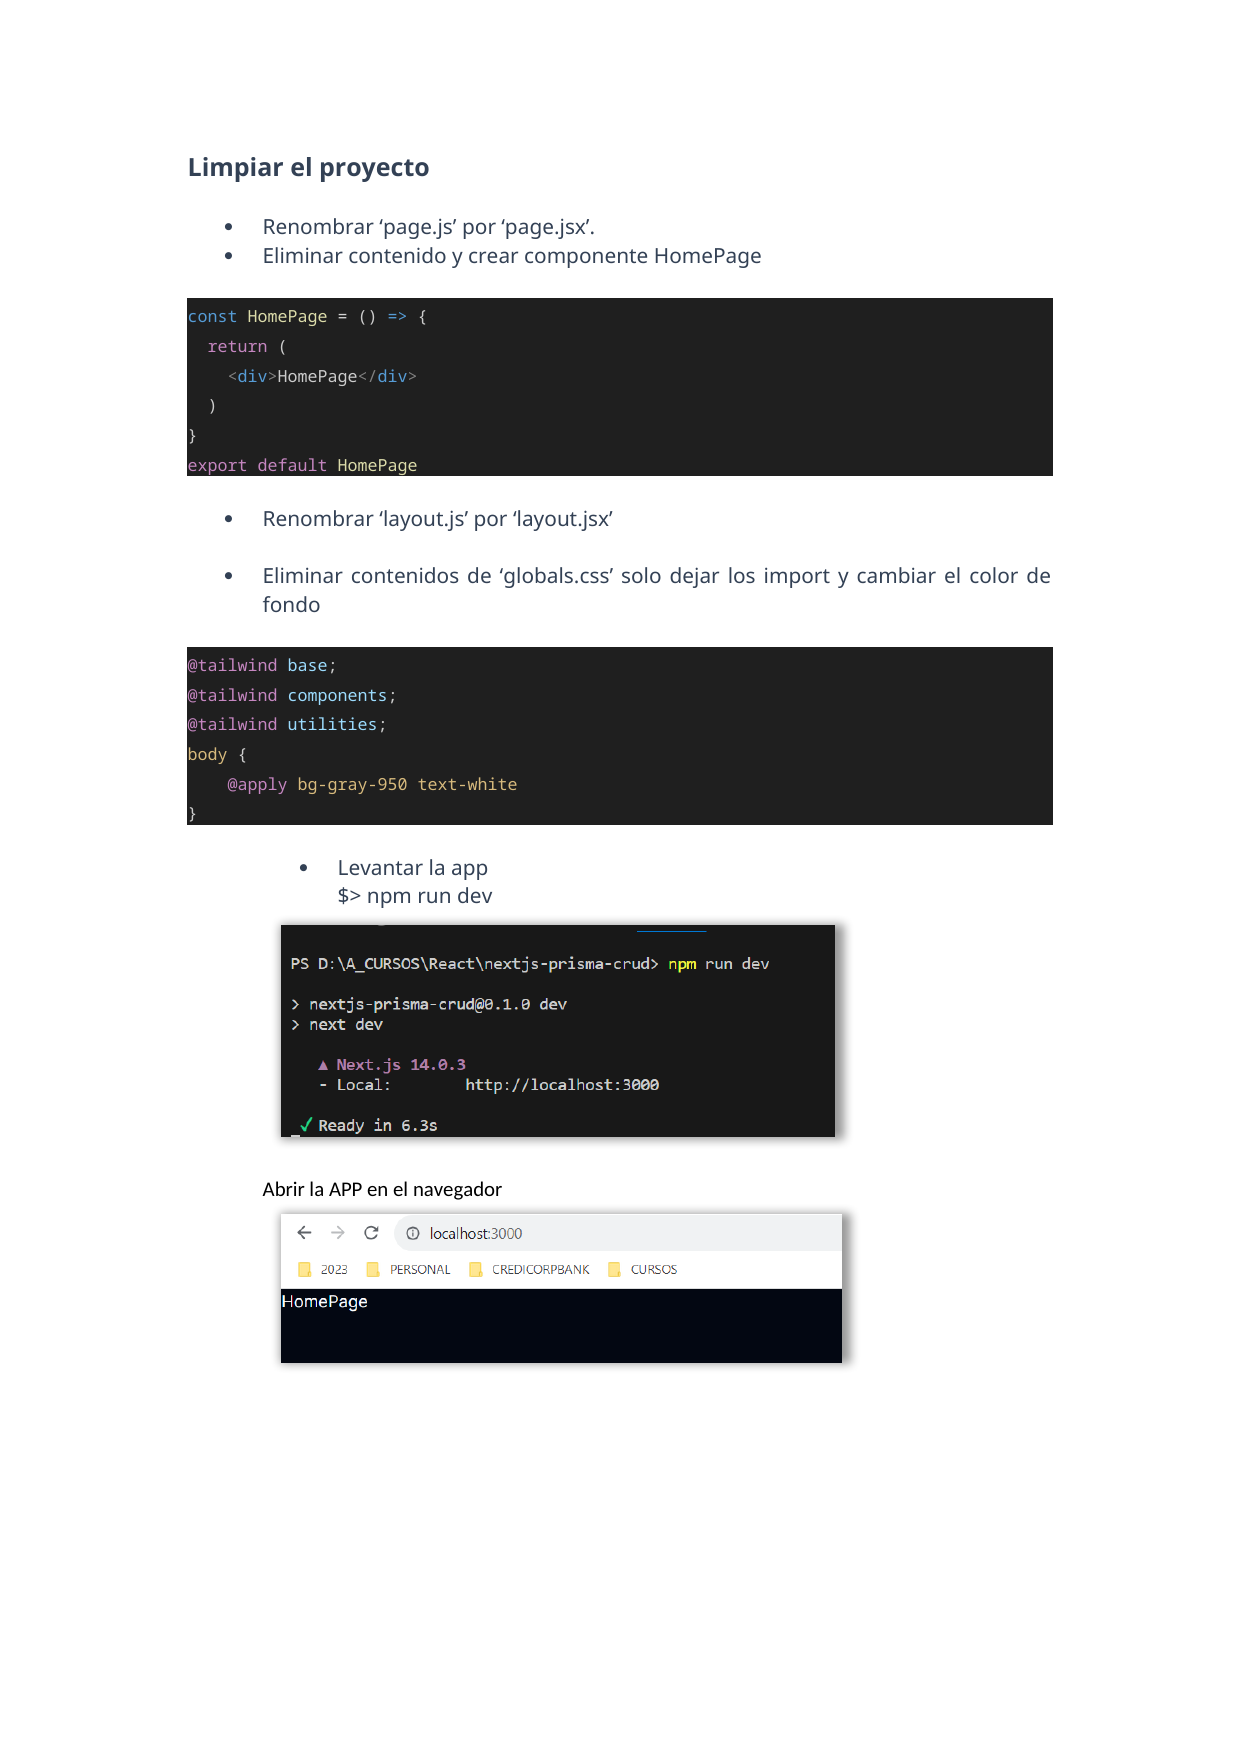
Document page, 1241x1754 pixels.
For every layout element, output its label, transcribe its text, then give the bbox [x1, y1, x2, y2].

text } [187, 417, 1053, 446]
text @tailwind utilities; [187, 706, 1053, 736]
text export default HomePage [187, 446, 1053, 476]
picture [281, 925, 835, 1137]
text body { [187, 736, 1053, 765]
list Renombrar ‘page.js’ por ‘page.jsx’. [225, 212, 1053, 241]
text return ( [187, 327, 1053, 357]
list Renombrar ‘layout.js’ por ‘layout.jsx’ [225, 504, 1053, 533]
list Eliminar contenidos de ‘globals.css’ solo dejar los import y cambiar el color de fondo [225, 561, 1053, 618]
text <div>HomePage</div> [187, 357, 1053, 387]
list Eliminar contenido y crear componente HomePage [225, 241, 1053, 269]
text } [187, 795, 1053, 825]
text @apply bg-gray-950 text-white [187, 765, 1053, 795]
text ) [187, 387, 1053, 417]
text $> npm run dev [262, 882, 1053, 910]
text Limpiar el proyecto [187, 150, 1053, 184]
list Levantar la app [300, 853, 1053, 882]
text const HomePage = () => { [187, 298, 1053, 327]
text Abrir la APP en el navegador [187, 1176, 1053, 1202]
text @tailwind components; [187, 676, 1053, 706]
text @tailwind base; [187, 647, 1053, 676]
picture [281, 1214, 842, 1363]
